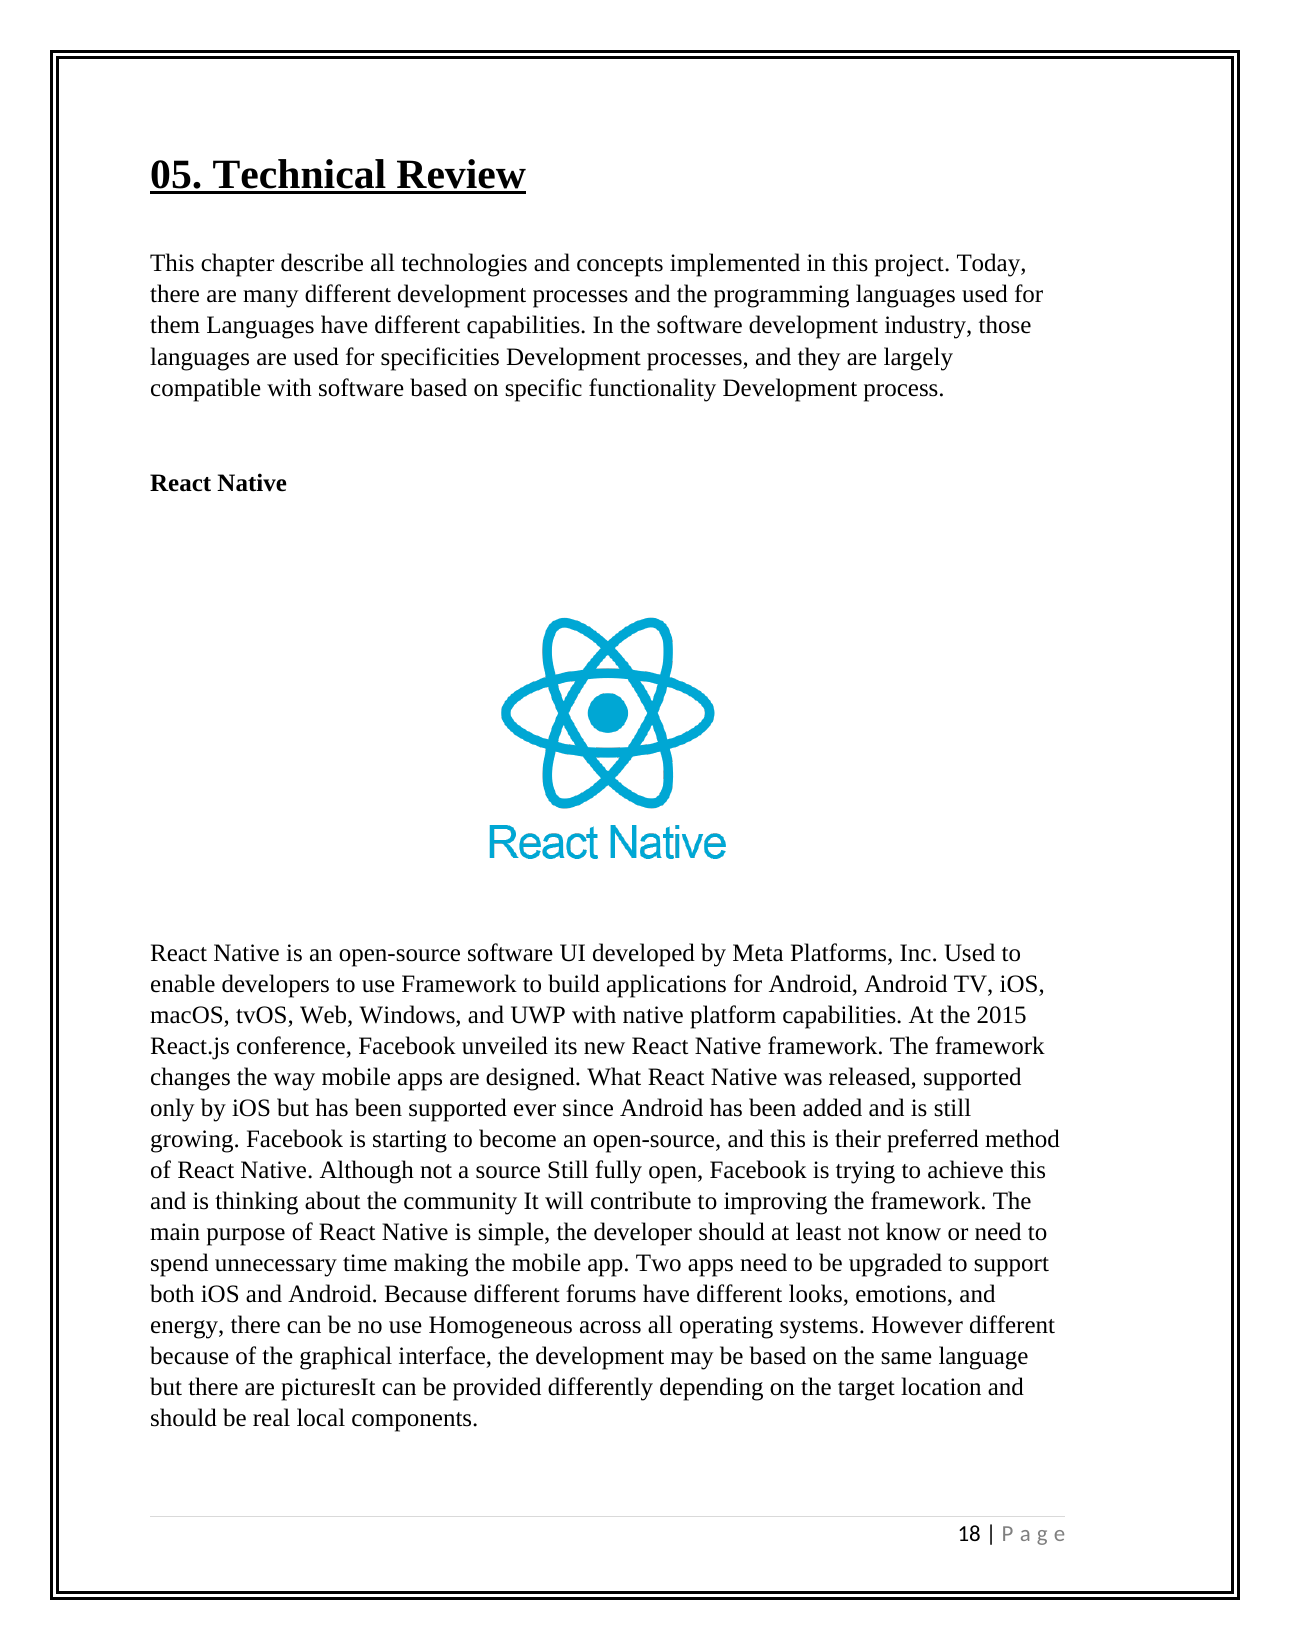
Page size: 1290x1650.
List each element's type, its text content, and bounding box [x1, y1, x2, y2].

text React Native [150, 468, 1065, 497]
text This chapter describe all technologies and concepts implemented in this project. Today, there are many different development processes and the programming languages used for them Languages have different capabilities. In the software development industry, those languages are used for specificities Development processes, and they are largely compatible with software based on specific functionality Development process. [150, 248, 1065, 401]
picture [409, 611, 806, 872]
text React Native is an open-source software UI developed by Meta Platforms, Inc. Used to enable developers to use Framework to build applications for Android, Android TV, iOS, macOS, tvOS, Web, Windows, and UWP with native platform capabilities. At the 2015 React.js conference, Facebook unveiled its new React Native framework. The framework changes the way mobile apps are designed. What React Native was released, supported only by iOS but has been supported ever since Android has been added and is still growing. Facebook is starting to become an open-source, and this is their preferred method of React Native. Although not a source Still fully open, Facebook is trying to achieve this and is thinking about the community It will contribute to improving the framework. The main purpose of React Native is simple, the developer should at least not know or need to spend unnecessary time making the mobile app. Two apps need to be upgraded to support both iOS and Android. Because different forums have different looks, emotions, and energy, there can be no use Homogeneous across all operating systems. However different because of the graphical interface, the development may be based on the same language but there are picturesIt can be provided differently depending on the target location and should be real local components. [150, 938, 1065, 1432]
subtitle 05. Technical Review [150, 150, 1065, 198]
